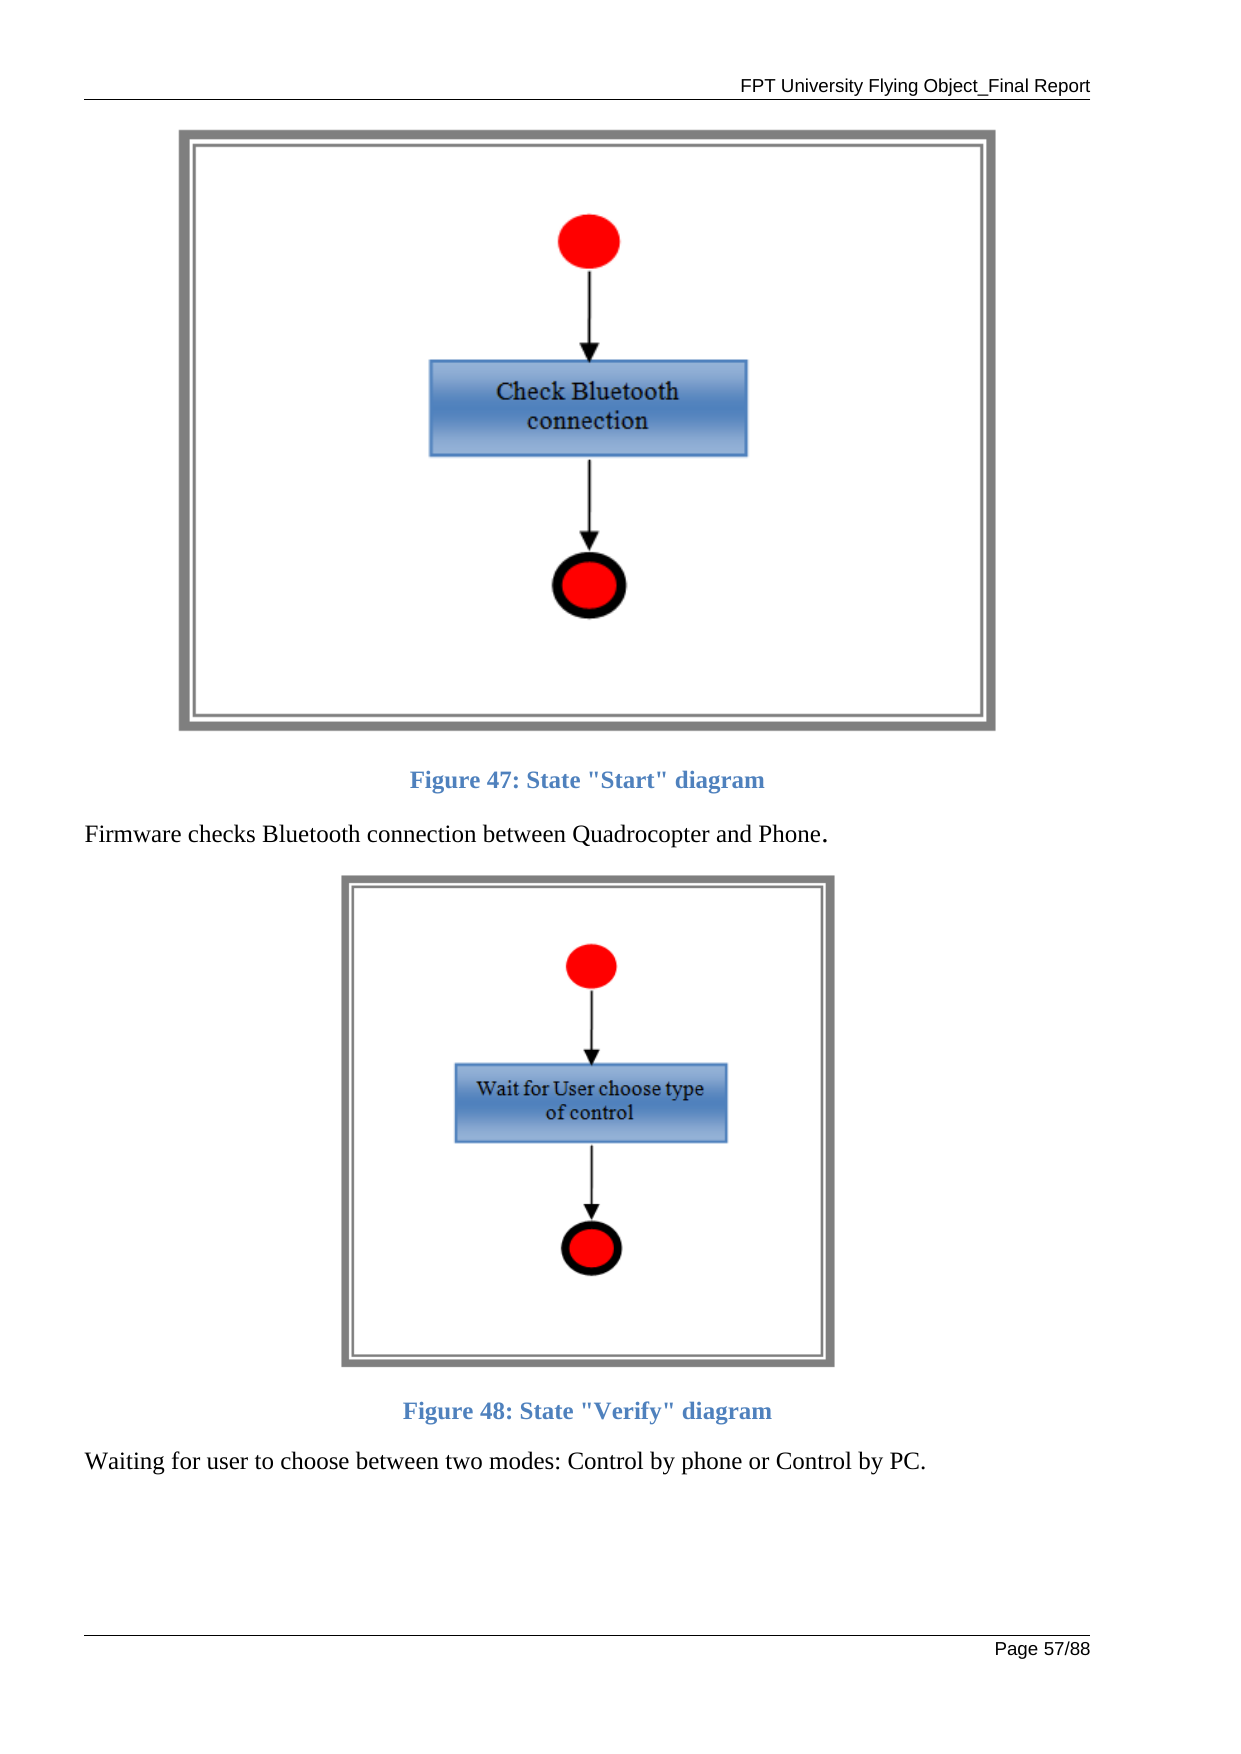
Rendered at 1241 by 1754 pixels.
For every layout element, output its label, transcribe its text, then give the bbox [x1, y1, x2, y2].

text Waiting for user to choose between two modes: Control by phone or Control by PC. [84, 1446, 1090, 1475]
text Firmware checks Bluetooth connection between Quadrocopter and Phone. [84, 815, 1090, 848]
picture [334, 869, 841, 1376]
picture [173, 121, 1002, 745]
